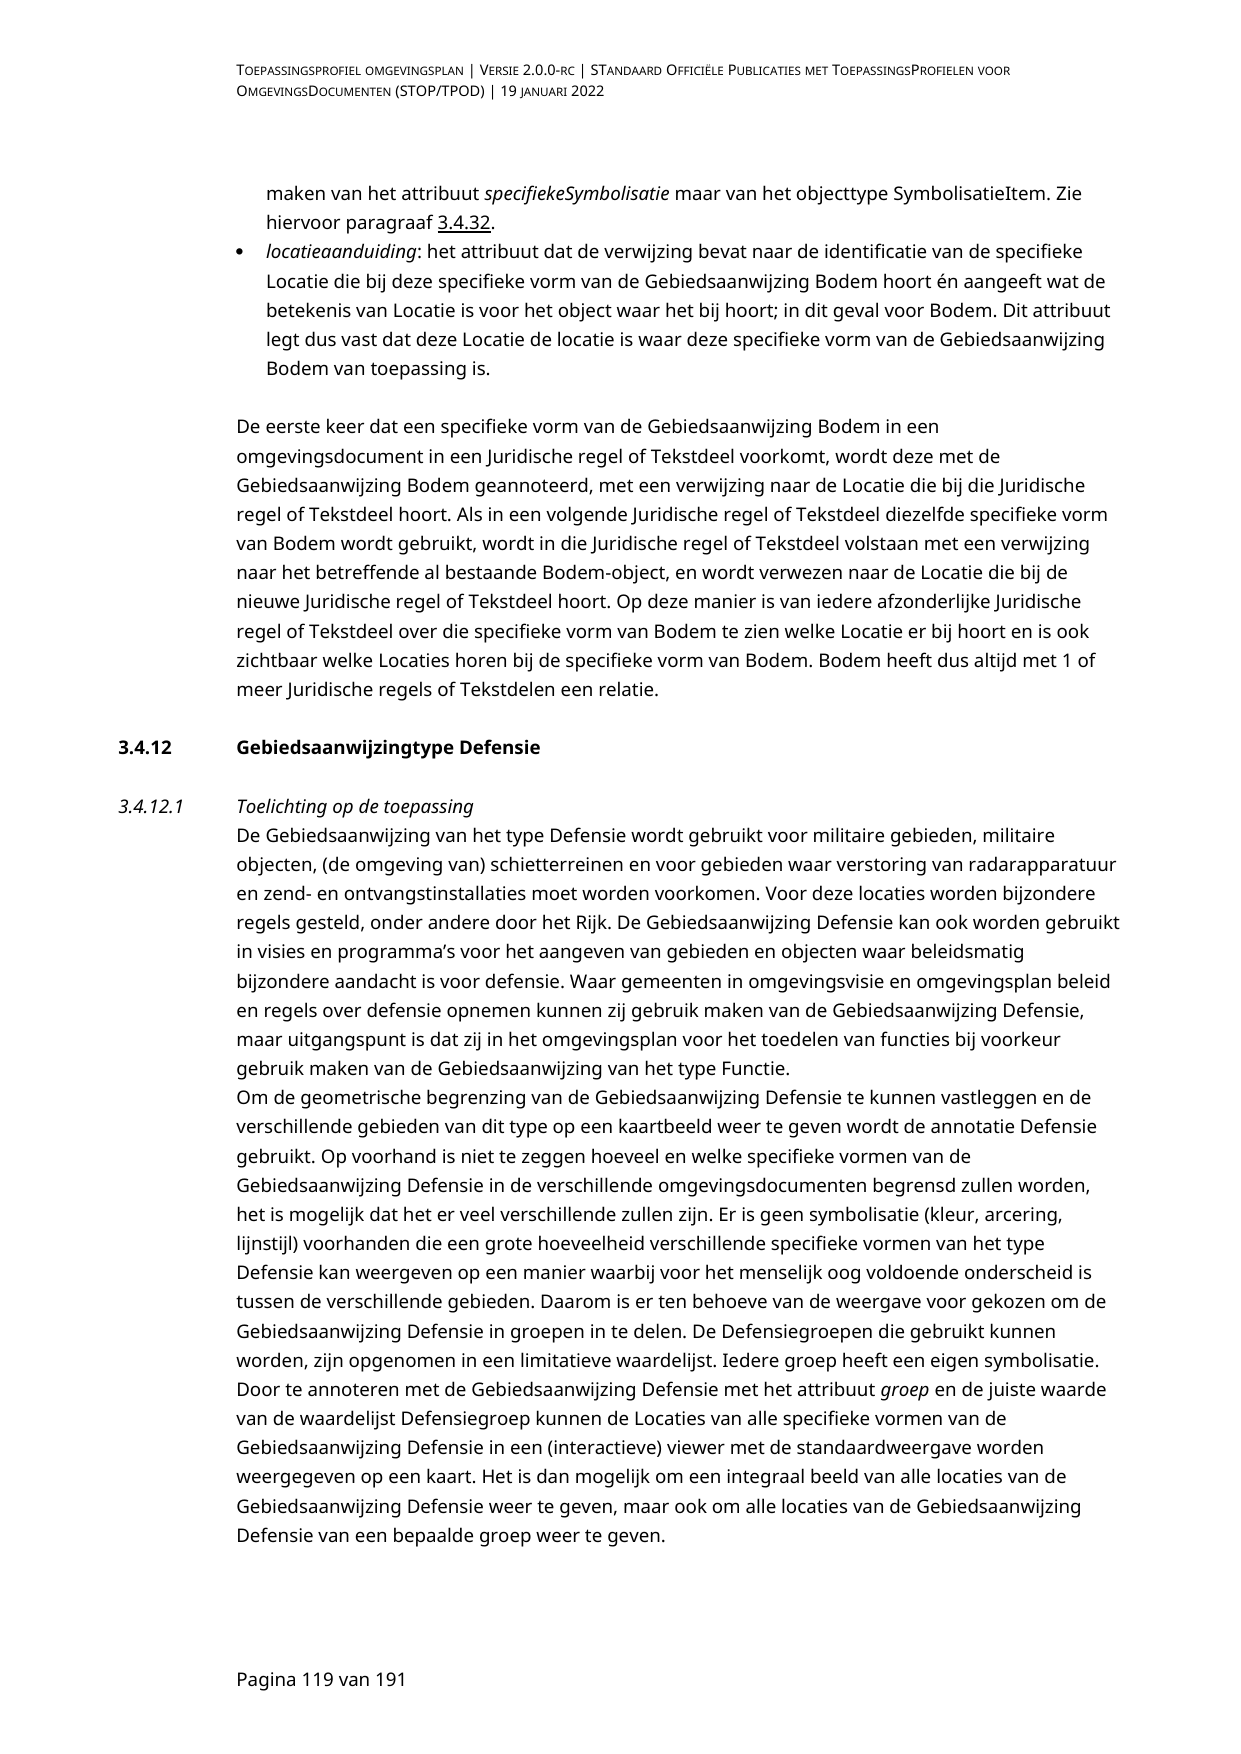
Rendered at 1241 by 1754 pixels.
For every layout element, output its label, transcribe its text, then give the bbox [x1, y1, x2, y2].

subtitle Gebiedsaanwijzingtype Defensie [118, 731, 1122, 761]
subtitle Toelichting op de toepassing [118, 790, 1122, 819]
text De Gebiedsaanwijzing van het type Defensie wordt gebruikt voor militaire gebieden, militaire objecten, (de omgeving van) schietterreinen en voor gebieden waar verstoring van radarapparatuur en zend- en ontvangstinstallaties moet worden voorkomen. Voor deze locaties worden bijzondere regels gesteld, onder andere door het Rijk. De Gebiedsaanwijzing Defensie kan ook worden gebruikt in visies en programma’s voor het aangeven van gebieden en objecten waar beleidsmatig bijzondere aandacht is voor defensie. Waar gemeenten in omgevingsvisie en omgevingsplan beleid en regels over defensie opnemen kunnen zij gebruik maken van de Gebiedsaanwijzing Defensie, maar uitgangspunt is dat zij in het omgevingsplan voor het toedelen van functies bij voorkeur gebruik maken van de Gebiedsaanwijzing van het type Functie. [236, 819, 1122, 1081]
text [236, 177, 1122, 236]
text locatieaanduiding: het attribuut dat de verwijzing bevat naar de identificatie van de specifieke Locatie die bij deze specifieke vorm van de Gebiedsaanwijzing Bodem hoort én aangeeft wat de betekenis van Locatie is voor het object waar het bij hoort; in dit geval voor Bodem. Dit attribuut legt dus vast dat deze Locatie de locatie is waar deze specifieke vorm van de Gebiedsaanwijzing Bodem van toepassing is. [236, 236, 1122, 381]
text De eerste keer dat een specifieke vorm van de Gebiedsaanwijzing Bodem in een omgevingsdocument in een Juridische regel of Tekstdeel voorkomt, wordt deze met de Gebiedsaanwijzing Bodem geannoteerd, met een verwijzing naar de Locatie die bij die Juridische regel of Tekstdeel hoort. Als in een volgende Juridische regel of Tekstdeel diezelfde specifieke vorm van Bodem wordt gebruikt, wordt in die Juridische regel of Tekstdeel volstaan met een verwijzing naar het betreffende al bestaande Bodem-object, en wordt verwezen naar de Locatie die bij de nieuwe Juridische regel of Tekstdeel hoort. Op deze manier is van iedere afzonderlijke Juridische regel of Tekstdeel over die specifieke vorm van Bodem te zien welke Locatie er bij hoort en is ook zichtbaar welke Locaties horen bij de specifieke vorm van Bodem. Bodem heeft dus altijd met 1 of meer Juridische regels of Tekstdelen een relatie. [236, 411, 1122, 702]
text Om de geometrische begrenzing van de Gebiedsaanwijzing Defensie te kunnen vastleggen en de verschillende gebieden van dit type op een kaartbeeld weer te geven wordt de annotatie Defensie gebruikt. Op voorhand is niet te zeggen hoeveel en welke specifieke vormen van de Gebiedsaanwijzing Defensie in de verschillende omgevingsdocumenten begrensd zullen worden, het is mogelijk dat het er veel verschillende zullen zijn. Er is geen symbolisatie (kleur, arcering, lijnstijl) voorhanden die een grote hoeveelheid verschillende specifieke vormen van het type Defensie kan weergeven op een manier waarbij voor het menselijk oog voldoende onderscheid is tussen de verschillende gebieden. Daarom is er ten behoeve van de weergave voor gekozen om de Gebiedsaanwijzing Defensie in groepen in te delen. De Defensiegroepen die gebruikt kunnen worden, zijn opgenomen in een limitatieve waardelijst. Iedere groep heeft een eigen symbolisatie. Door te annoteren met de Gebiedsaanwijzing Defensie met het attribuut groep en de juiste waarde van de waardelijst Defensiegroep kunnen de Locaties van alle specifieke vormen van de Gebiedsaanwijzing Defensie in een (interactieve) viewer met de standaardweergave worden weergegeven op een kaart. Het is dan mogelijk om een integraal beeld van alle locaties van de Gebiedsaanwijzing Defensie weer te geven, maar ook om alle locaties van de Gebiedsaanwijzing Defensie van een bepaalde groep weer te geven. [236, 1081, 1122, 1548]
